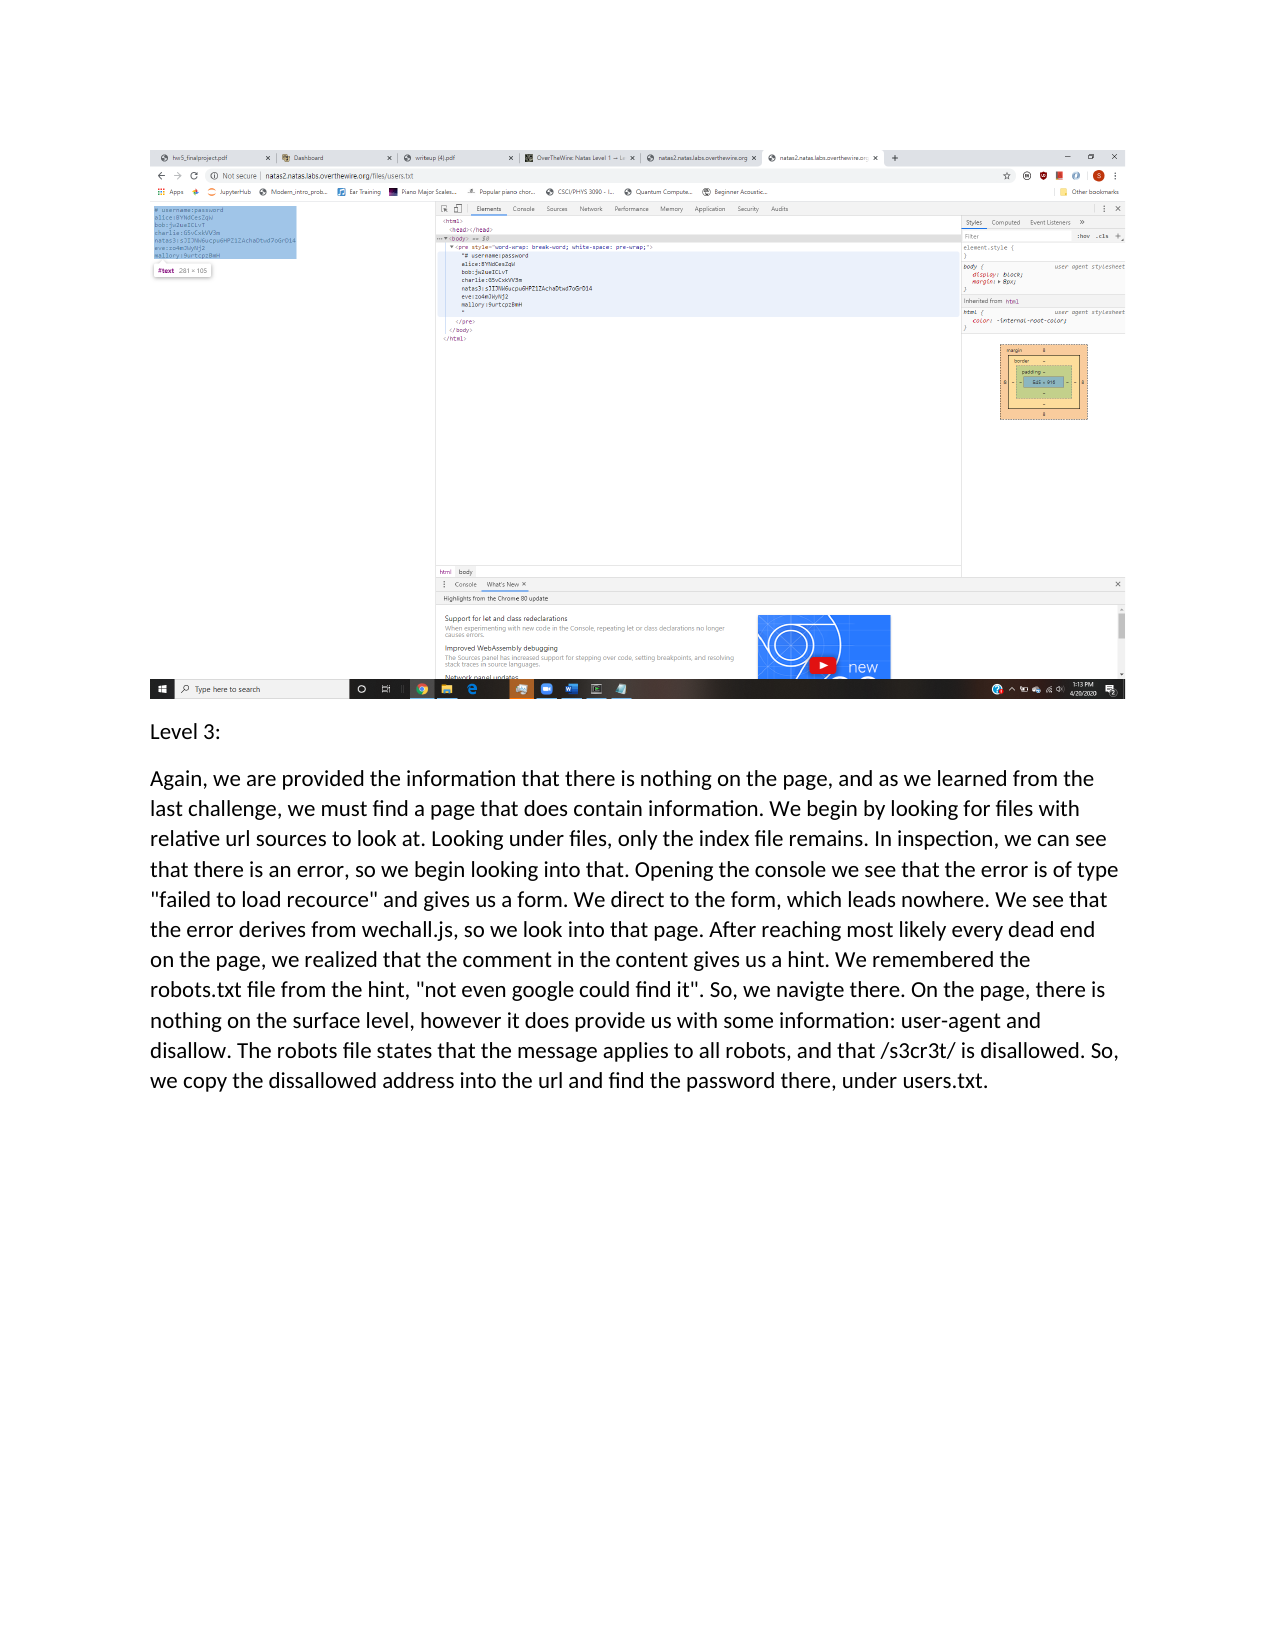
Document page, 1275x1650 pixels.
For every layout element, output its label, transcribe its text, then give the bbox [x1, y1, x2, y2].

text Again, we are provided the information that there is nothing on the page, and as we learned from the last challenge, we must find a page that does contain information. We begin by looking for files with relative url sources to look at. Looking under files, only the index file remains. In inspection, we can see that there is an error, so we begin looking into that. Opening the console we see that the error is of type "failed to load recource" and gives us a form. We direct to the form, which leads nowhere. We see that the error derives from wechall.js, so we look into that page. After reaching most likely every dead end on the page, we realized that the comment in the content gives us a hint. We remembered the robots.txt file from the hint, "not even google could find it". So, we navigte there. On the page, there is nothing on the surface level, however it does provide us with some information: user-agent and disallow. The robots file states that the message applies to all robots, and that /s3cr3t/ is disallowed. So, we copy the dissallowed address into the url and find the password there, under users.txt. [150, 764, 1125, 1094]
text Level 3: [150, 717, 1125, 745]
picture [150, 150, 1125, 699]
